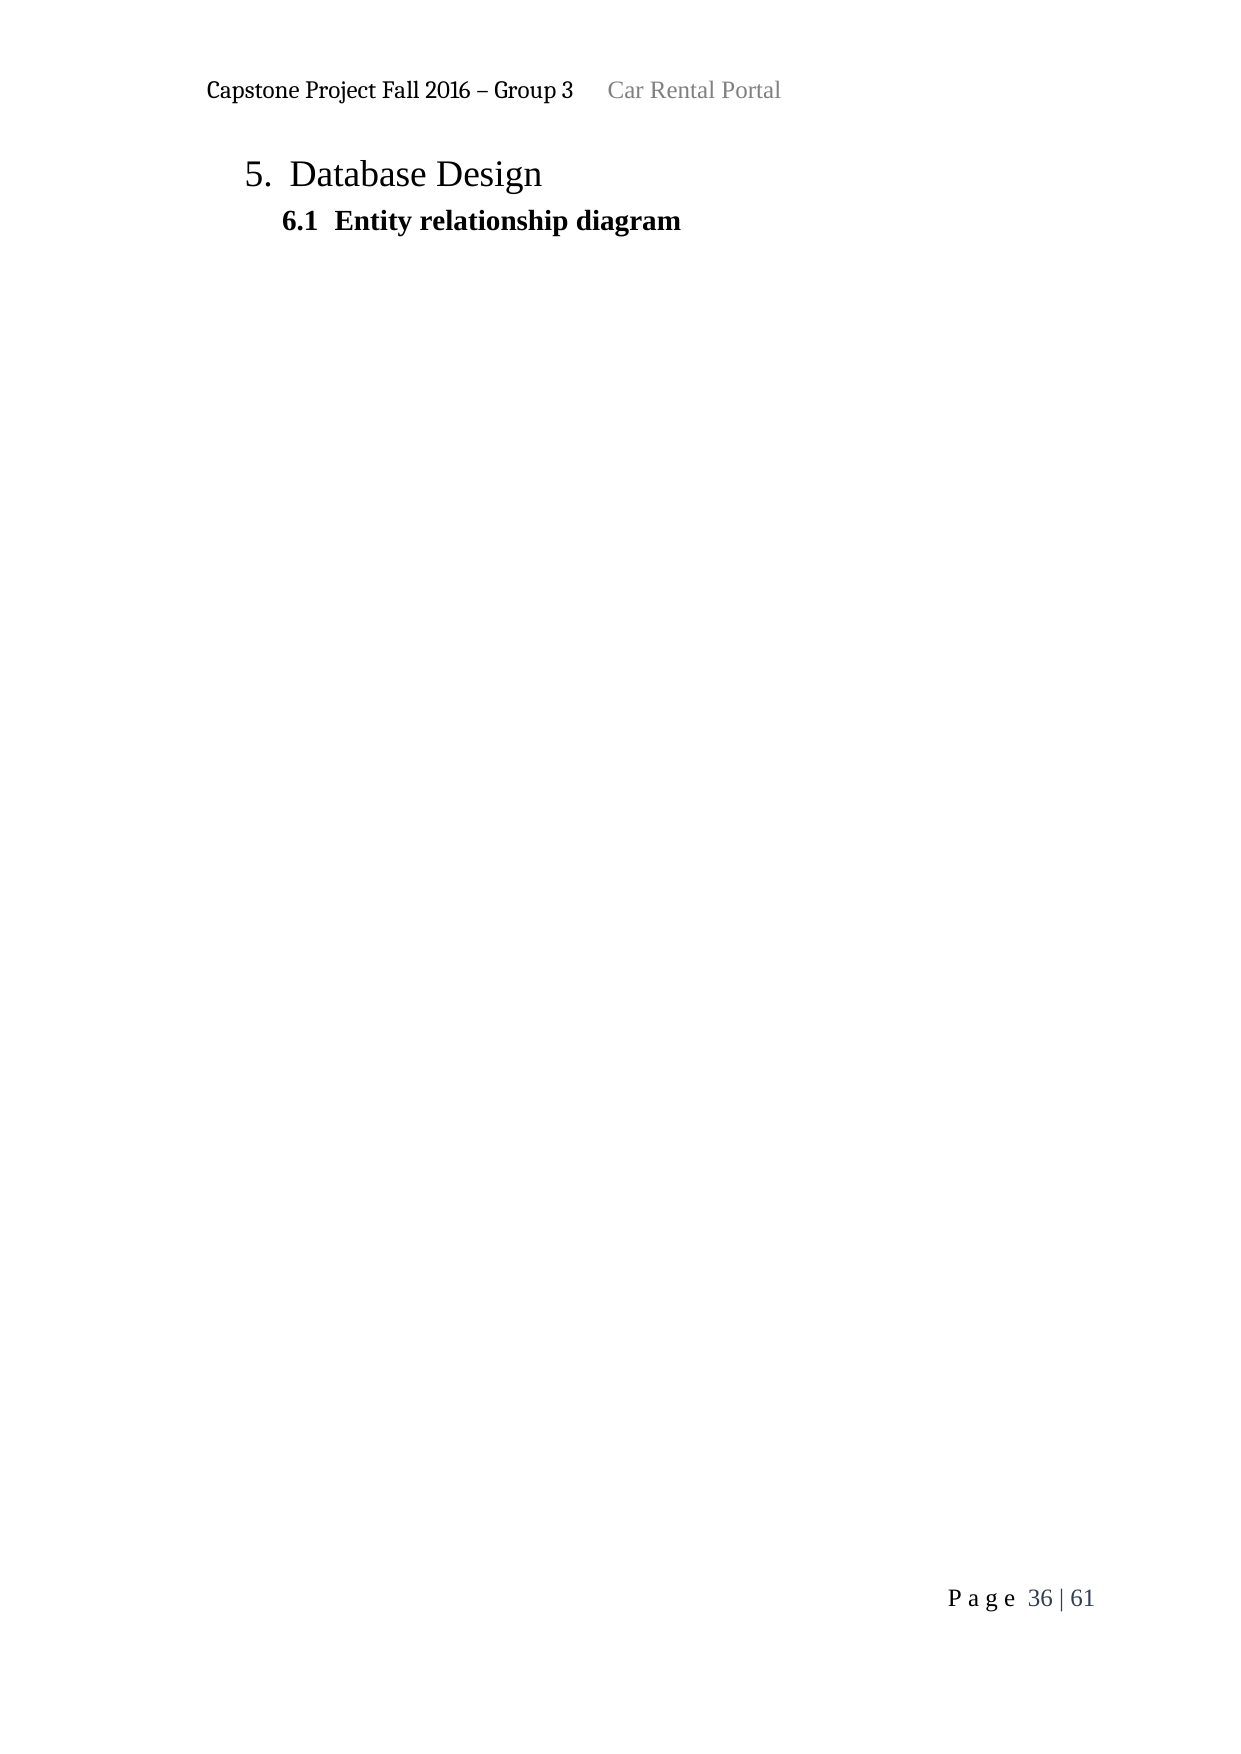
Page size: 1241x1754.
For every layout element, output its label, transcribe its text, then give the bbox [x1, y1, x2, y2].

subtitle Entity relationship diagram [282, 203, 1122, 236]
subtitle Database Design [244, 152, 1122, 195]
